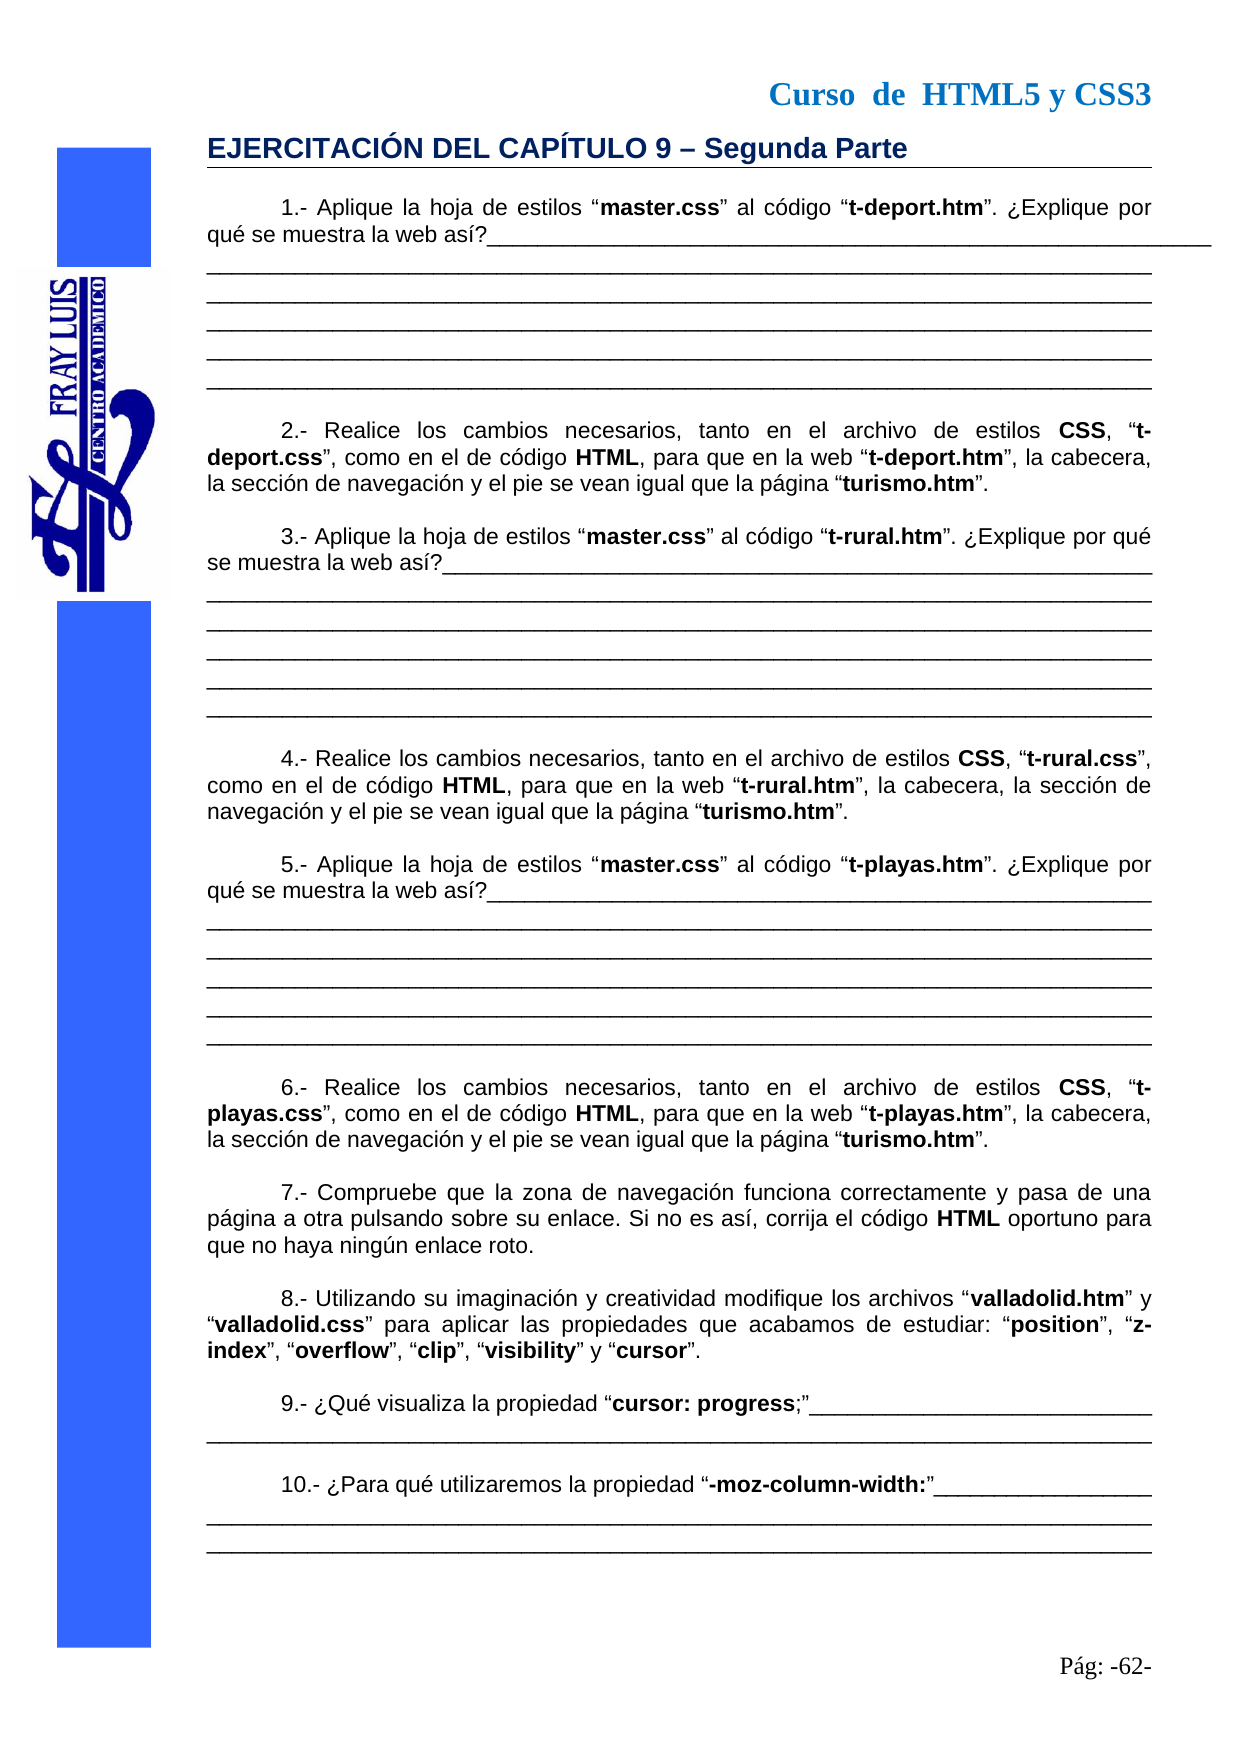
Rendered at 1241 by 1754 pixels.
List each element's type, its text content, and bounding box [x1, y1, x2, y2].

text EJERCITACIÓN DEL CAPÍTULO 9 – Segunda Parte [207, 131, 1152, 167]
text 3.- Aplique la hoja de estilos “master.css” al código “t-rural.htm”. ¿Explique por qué se muestra la web así? [207, 523, 1152, 575]
text 1.- Aplique la hoja de estilos “master.css” al código “t-deport.htm”. ¿Explique por qué se muestra la web así? [207, 194, 1152, 247]
text 7.- Compruebe que la zona de navegación funciona correctamente y pasa de una página a otra pulsando sobre su enlace. Si no es así, corrija el código HTML oportuno para que no haya ningún enlace roto. [207, 1179, 1152, 1258]
text 4.- Realice los cambios necesarios, tanto en el archivo de estilos CSS, “t-rural.css”, como en el de código HTML, para que en la web “t-rural.htm”, la cabecera, la sección de navegación y el pie se vean igual que la página “turismo.htm”. [207, 745, 1152, 824]
text 2.- Realice los cambios necesarios, tanto en el archivo de estilos CSS, “t-deport.css”, como en el de código HTML, para que en la web “t-deport.htm”, la cabecera, la sección de navegación y el pie se vean igual que la página “turismo.htm”. [207, 417, 1152, 496]
text 10.- ¿Para qué utilizaremos la propiedad “-moz-column-width:” [207, 1471, 1152, 1498]
text 5.- Aplique la hoja de estilos “master.css” al código “t-playas.htm”. ¿Explique por qué se muestra la web así? [207, 851, 1152, 903]
text 8.- Utilizando su imaginación y creatividad modifique los archivos “valladolid.htm” y “valladolid.css” para aplicar las propiedades que acabamos de estudiar: “position”, “z-index”, “overflow”, “clip”, “visibility” y “cursor”. [207, 1284, 1152, 1363]
text 9.- ¿Qué visualiza la propiedad “cursor: progress;” [207, 1390, 1152, 1416]
text 6.- Realice los cambios necesarios, tanto en el archivo de estilos CSS, “t-playas.css”, como en el de código HTML, para que en la web “t-playas.htm”, la cabecera, la sección de navegación y el pie se vean igual que la página “turismo.htm”. [207, 1074, 1152, 1153]
